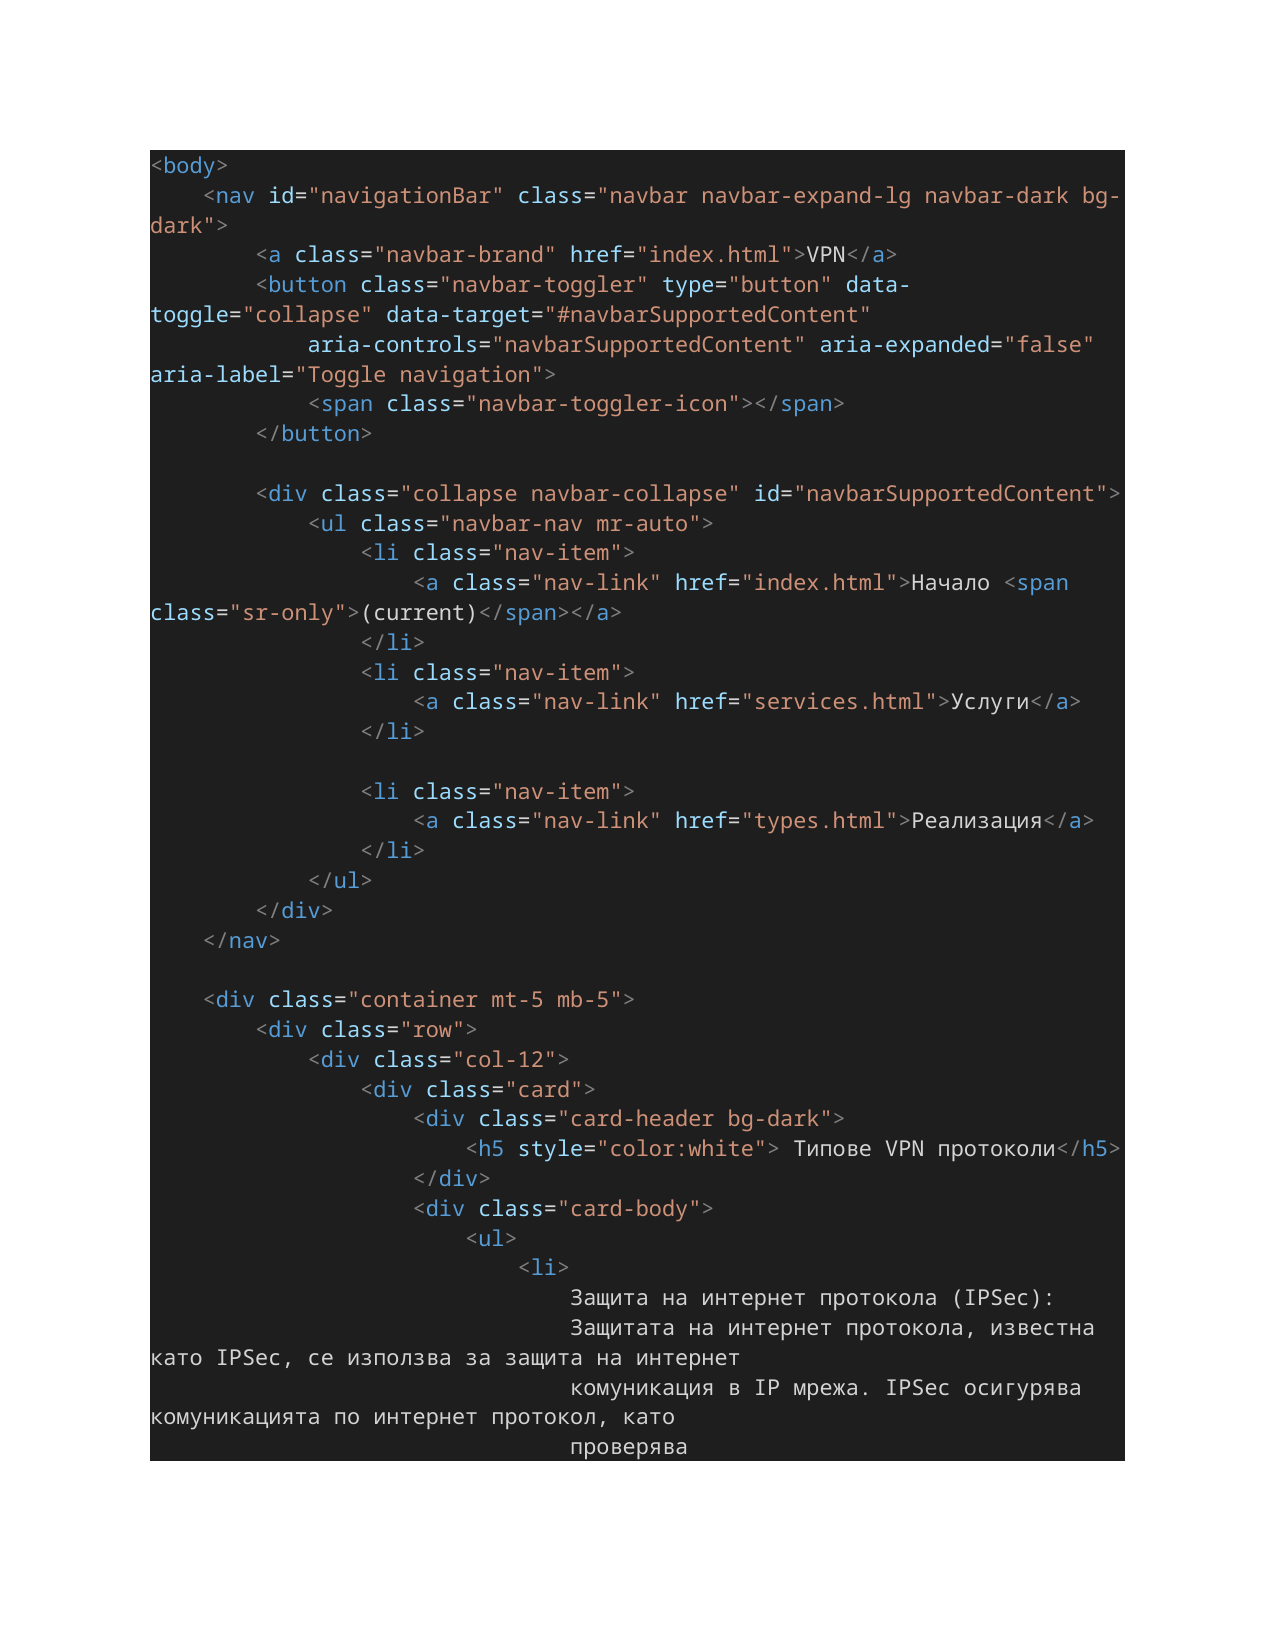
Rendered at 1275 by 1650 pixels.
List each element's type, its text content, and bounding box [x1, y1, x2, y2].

text </div> [150, 895, 1125, 924]
text <a class="nav-link" href="index.html">Начало <span class="sr-only">(current)</span></a> [150, 567, 1125, 627]
text <div class="card"> [150, 1073, 1125, 1103]
text <div class="col-12"> [150, 1044, 1125, 1073]
text <a class="nav-link" href="services.html">Услуги</a> [150, 686, 1125, 716]
text <div class="card-body"> [150, 1193, 1125, 1222]
text <button class="navbar-toggler" type="button" data-toggle="collapse" data-target="#navbarSupportedContent" [150, 269, 1125, 329]
text <li class="nav-item"> [150, 656, 1125, 686]
text <div class="container mt-5 mb-5"> [150, 984, 1125, 1014]
text <span class="navbar-toggler-icon"></span> [150, 388, 1125, 418]
text <a class="nav-link" href="types.html">Реализация</a> [150, 805, 1125, 835]
text проверява [150, 1431, 1125, 1461]
text </ul> [150, 865, 1125, 895]
text Защита на интернет протокола (IPSec): [150, 1282, 1125, 1312]
text <ul> [150, 1222, 1125, 1252]
text </li> [150, 835, 1125, 865]
text </div> [150, 1163, 1125, 1193]
text <body> [150, 150, 1125, 180]
text <ul class="navbar-nav mr-auto"> [150, 507, 1125, 537]
text aria-controls="navbarSupportedContent" aria-expanded="false" aria-label="Toggle navigation"> [150, 329, 1125, 388]
text <li class="nav-item"> [150, 776, 1125, 805]
text </li> [150, 627, 1125, 656]
text Защитата на интернет протокола, известна като IPSec, се използва за защита на интернет [150, 1312, 1125, 1371]
text <h5 style="color:white"> Типове VPN протоколи</h5> [150, 1133, 1125, 1163]
text <nav id="navigationBar" class="navbar navbar-expand-lg navbar-dark bg-dark"> [150, 180, 1125, 239]
text <div class="card-header bg-dark"> [150, 1103, 1125, 1133]
text <li class="nav-item"> [150, 537, 1125, 567]
text </nav> [150, 924, 1125, 954]
text <a class="navbar-brand" href="index.html">VPN</a> [150, 239, 1125, 269]
text <div class="row"> [150, 1014, 1125, 1044]
text </button> [150, 418, 1125, 448]
text </li> [150, 716, 1125, 746]
text <li> [150, 1252, 1125, 1282]
text комуникация в IP мрежа. IPSec осигурява комуникацията по интернет протокол, като [150, 1371, 1125, 1431]
text <div class="collapse navbar-collapse" id="navbarSupportedContent"> [150, 478, 1125, 507]
